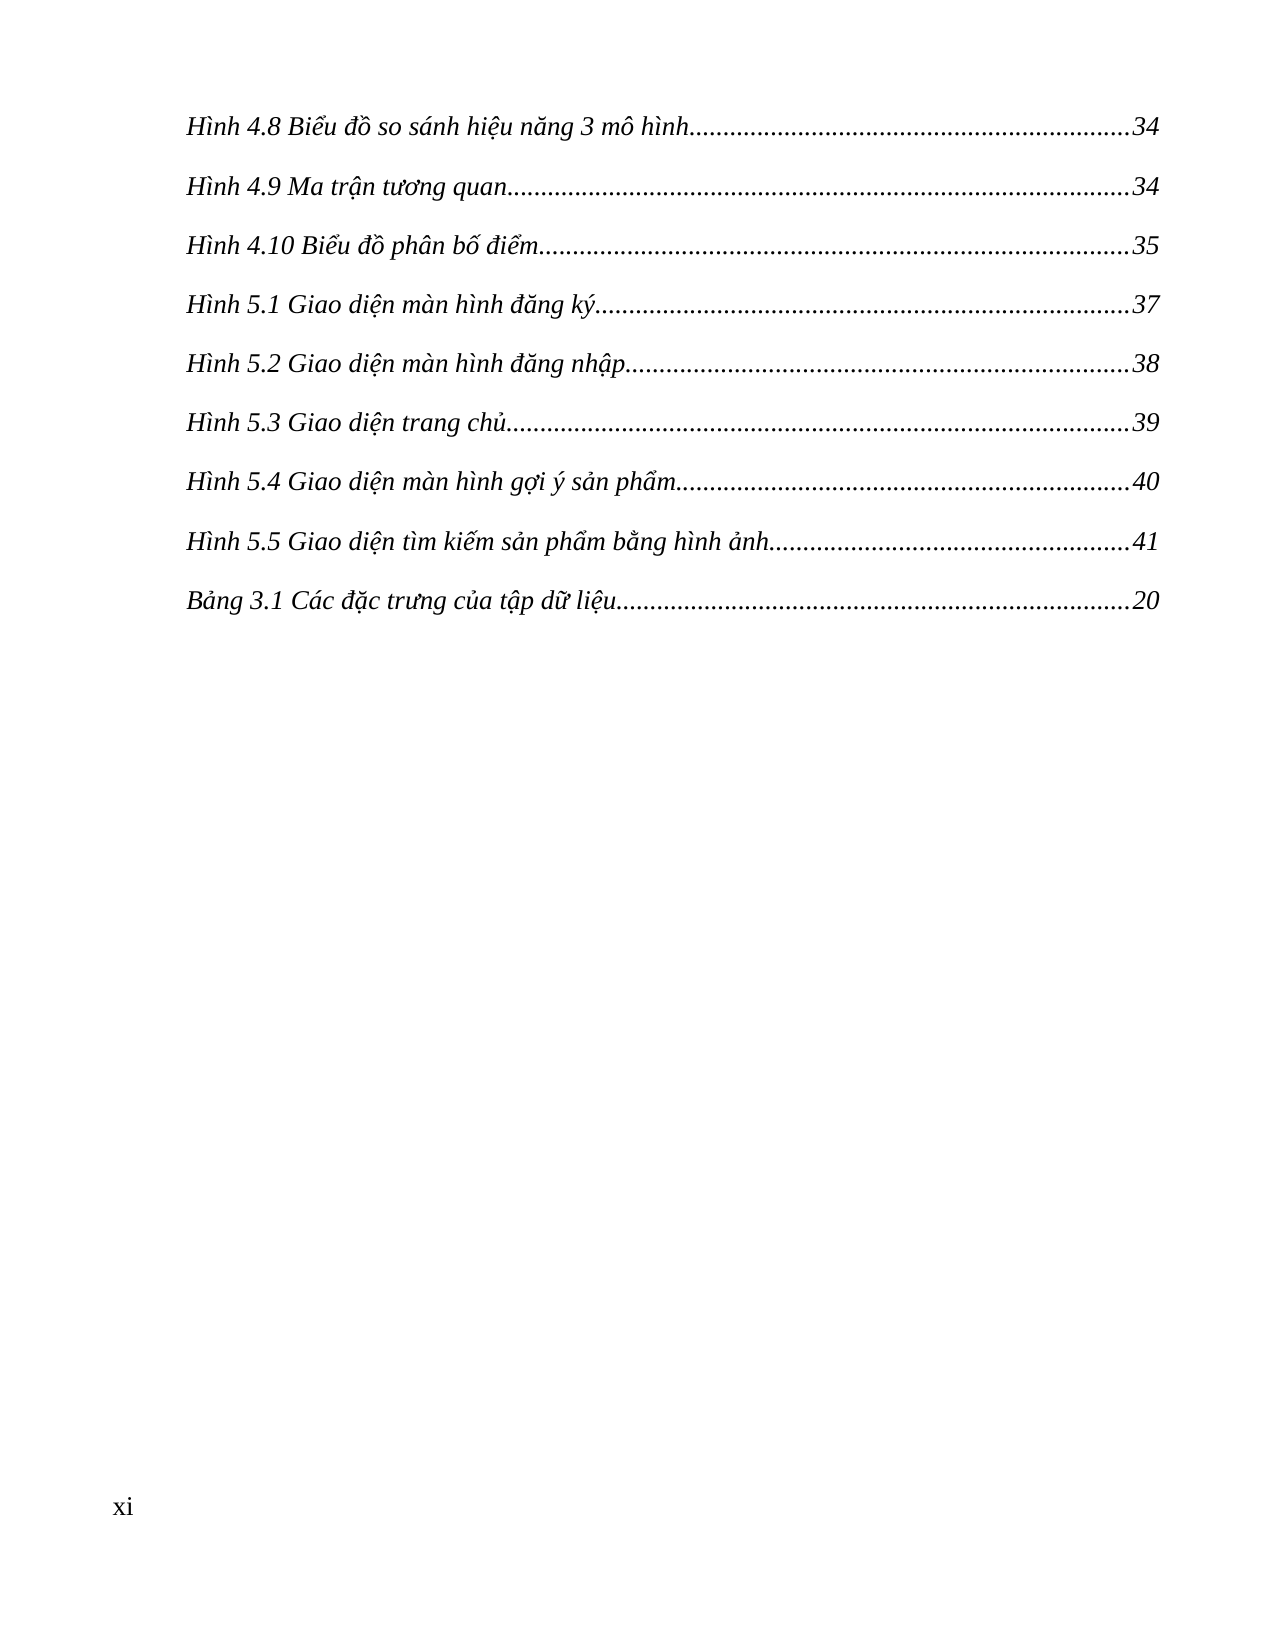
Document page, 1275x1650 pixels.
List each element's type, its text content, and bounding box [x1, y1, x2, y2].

text Hình 5.4 Giao diện màn hình gợi ý sản phẩm 40 [112, 465, 1163, 497]
text Hình 5.2 Giao diện màn hình đăng nhập 38 [112, 347, 1163, 378]
text Bảng 3.1 Các đặc trưng của tập dữ liệu 20 [112, 584, 1163, 615]
text Hình 4.8 Biểu đồ so sánh hiệu năng 3 mô hình 34 [112, 110, 1163, 142]
text Hình 5.5 Giao diện tìm kiếm sản phẩm bằng hình ảnh 41 [112, 524, 1163, 556]
text Hình 5.1 Giao diện màn hình đăng ký 37 [112, 288, 1163, 319]
text Hình 4.10 Biểu đồ phân bố điểm 35 [112, 229, 1163, 260]
text Hình 5.3 Giao diện trang chủ 39 [112, 406, 1163, 437]
text Hình 4.9 Ma trận tương quan 34 [112, 169, 1163, 201]
